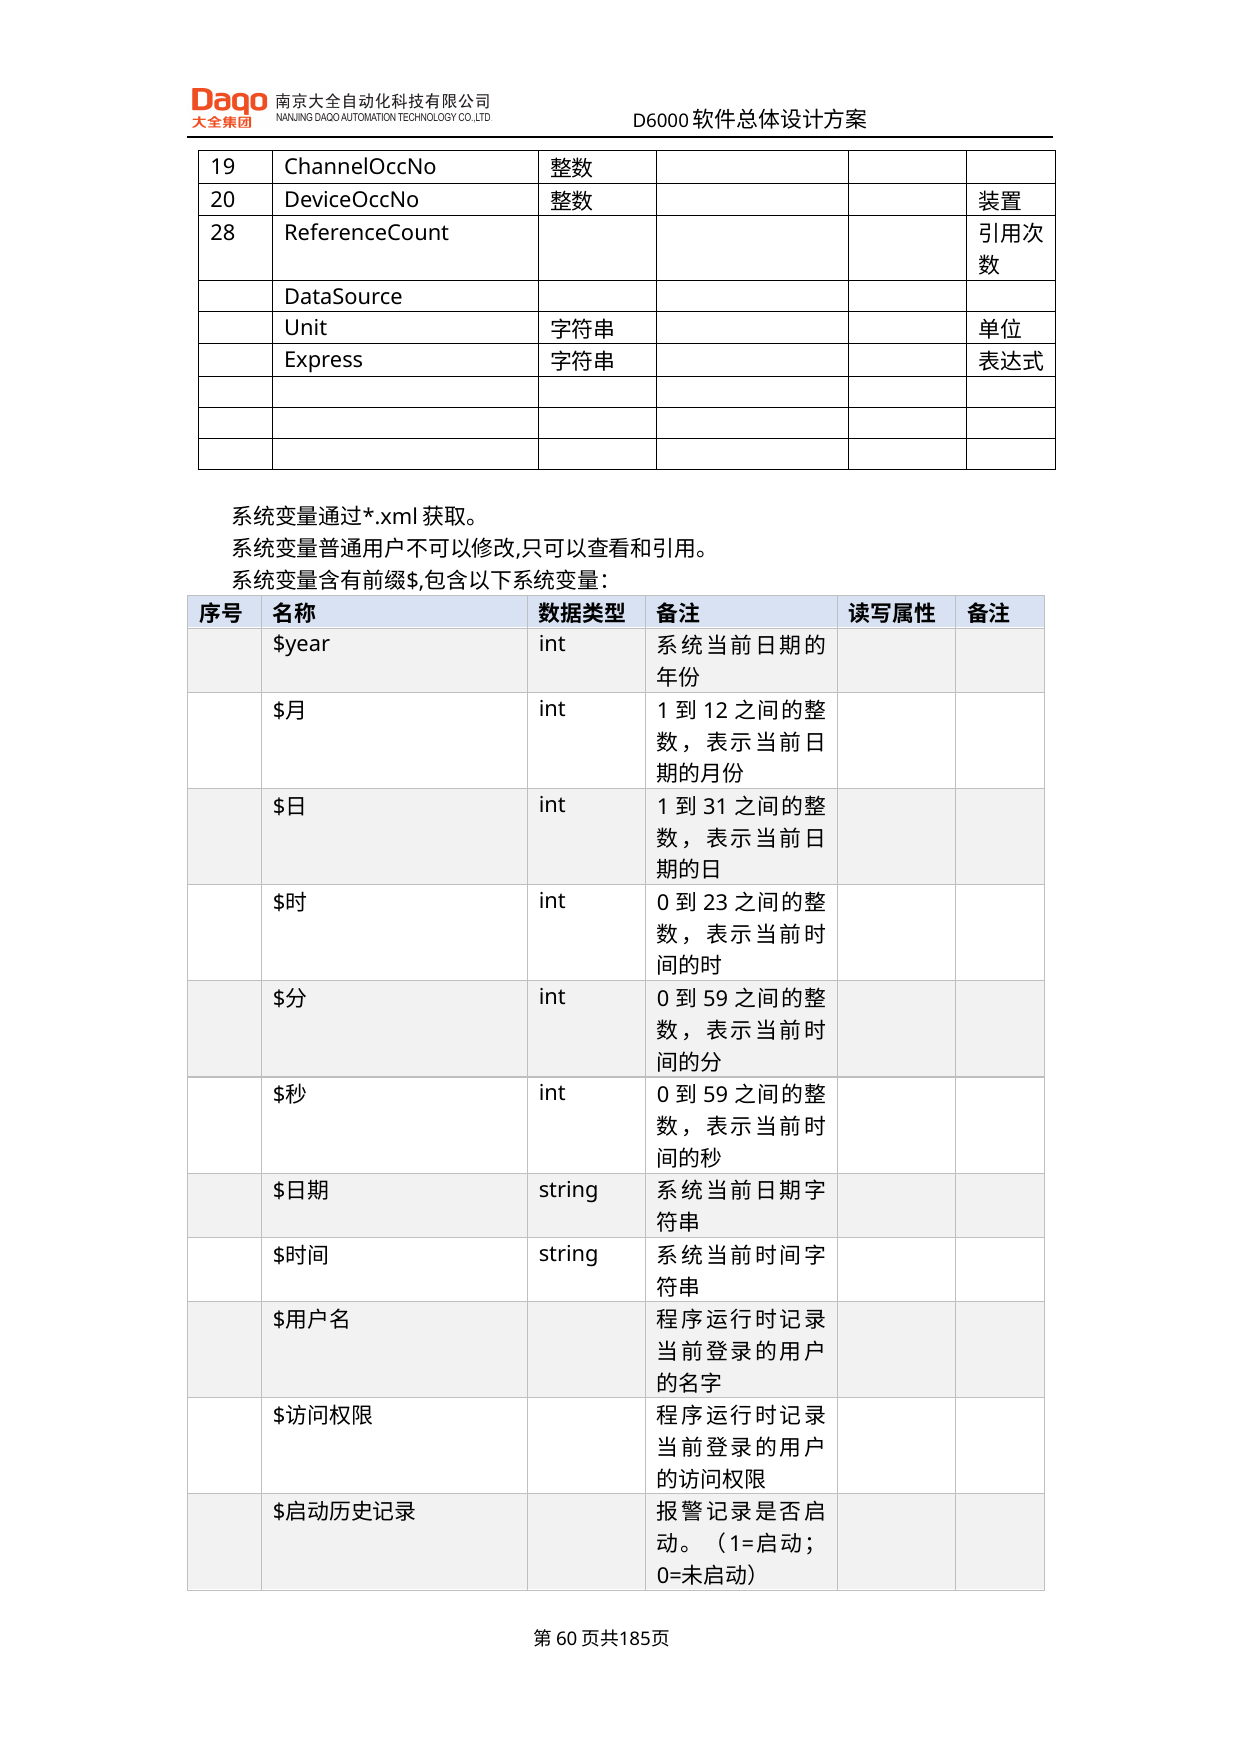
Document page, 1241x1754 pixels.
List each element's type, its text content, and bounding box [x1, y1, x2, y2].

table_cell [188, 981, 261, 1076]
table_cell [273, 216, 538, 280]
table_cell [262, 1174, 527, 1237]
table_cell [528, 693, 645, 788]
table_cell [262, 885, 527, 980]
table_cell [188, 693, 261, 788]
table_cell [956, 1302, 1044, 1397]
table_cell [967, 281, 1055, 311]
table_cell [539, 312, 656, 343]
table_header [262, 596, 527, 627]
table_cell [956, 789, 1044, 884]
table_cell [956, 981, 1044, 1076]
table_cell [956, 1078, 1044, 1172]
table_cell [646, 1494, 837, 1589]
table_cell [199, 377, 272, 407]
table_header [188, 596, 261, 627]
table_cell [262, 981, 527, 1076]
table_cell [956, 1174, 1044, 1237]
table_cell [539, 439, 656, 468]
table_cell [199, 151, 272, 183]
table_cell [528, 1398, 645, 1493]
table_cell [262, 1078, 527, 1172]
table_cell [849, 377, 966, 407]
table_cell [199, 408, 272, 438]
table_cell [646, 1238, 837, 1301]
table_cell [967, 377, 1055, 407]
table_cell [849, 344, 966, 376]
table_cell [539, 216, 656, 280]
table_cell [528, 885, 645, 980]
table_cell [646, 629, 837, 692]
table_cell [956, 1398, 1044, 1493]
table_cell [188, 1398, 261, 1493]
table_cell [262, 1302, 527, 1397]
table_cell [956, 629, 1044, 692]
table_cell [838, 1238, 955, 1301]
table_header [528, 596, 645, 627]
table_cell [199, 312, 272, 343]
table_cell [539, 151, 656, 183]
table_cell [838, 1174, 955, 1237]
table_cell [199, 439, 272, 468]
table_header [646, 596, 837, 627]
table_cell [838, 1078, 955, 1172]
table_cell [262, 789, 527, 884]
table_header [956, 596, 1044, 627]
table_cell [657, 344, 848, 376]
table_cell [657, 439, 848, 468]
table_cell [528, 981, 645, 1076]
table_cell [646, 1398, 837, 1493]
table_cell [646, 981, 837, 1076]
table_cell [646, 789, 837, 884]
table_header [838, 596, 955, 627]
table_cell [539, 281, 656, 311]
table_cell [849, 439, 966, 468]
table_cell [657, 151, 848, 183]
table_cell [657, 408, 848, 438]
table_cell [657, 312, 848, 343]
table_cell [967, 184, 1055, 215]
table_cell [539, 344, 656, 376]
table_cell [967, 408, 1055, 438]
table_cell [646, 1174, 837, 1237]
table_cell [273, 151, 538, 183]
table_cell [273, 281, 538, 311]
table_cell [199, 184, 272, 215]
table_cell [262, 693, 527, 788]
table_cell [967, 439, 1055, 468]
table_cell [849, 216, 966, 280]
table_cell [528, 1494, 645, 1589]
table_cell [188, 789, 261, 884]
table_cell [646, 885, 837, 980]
text 系统变量含有前缀$,包含以下系统变量： [187, 563, 1053, 595]
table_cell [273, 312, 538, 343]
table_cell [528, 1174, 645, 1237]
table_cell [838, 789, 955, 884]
text 系统变量普通用户不可以修改,只可以查看和引用。 [187, 531, 1053, 563]
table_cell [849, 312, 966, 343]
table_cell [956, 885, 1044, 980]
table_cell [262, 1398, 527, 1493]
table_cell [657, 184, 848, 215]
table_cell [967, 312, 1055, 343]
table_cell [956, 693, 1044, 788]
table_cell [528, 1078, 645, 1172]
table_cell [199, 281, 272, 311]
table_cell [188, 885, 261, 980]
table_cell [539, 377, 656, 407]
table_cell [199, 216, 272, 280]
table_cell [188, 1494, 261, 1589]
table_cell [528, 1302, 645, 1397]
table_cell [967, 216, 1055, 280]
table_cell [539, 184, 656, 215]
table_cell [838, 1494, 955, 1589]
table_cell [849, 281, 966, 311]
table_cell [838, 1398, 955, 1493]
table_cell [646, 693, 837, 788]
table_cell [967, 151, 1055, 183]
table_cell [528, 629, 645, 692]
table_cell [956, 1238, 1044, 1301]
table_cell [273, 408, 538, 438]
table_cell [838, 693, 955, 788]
text 系统变量通过*.xml获取。 [187, 499, 1053, 531]
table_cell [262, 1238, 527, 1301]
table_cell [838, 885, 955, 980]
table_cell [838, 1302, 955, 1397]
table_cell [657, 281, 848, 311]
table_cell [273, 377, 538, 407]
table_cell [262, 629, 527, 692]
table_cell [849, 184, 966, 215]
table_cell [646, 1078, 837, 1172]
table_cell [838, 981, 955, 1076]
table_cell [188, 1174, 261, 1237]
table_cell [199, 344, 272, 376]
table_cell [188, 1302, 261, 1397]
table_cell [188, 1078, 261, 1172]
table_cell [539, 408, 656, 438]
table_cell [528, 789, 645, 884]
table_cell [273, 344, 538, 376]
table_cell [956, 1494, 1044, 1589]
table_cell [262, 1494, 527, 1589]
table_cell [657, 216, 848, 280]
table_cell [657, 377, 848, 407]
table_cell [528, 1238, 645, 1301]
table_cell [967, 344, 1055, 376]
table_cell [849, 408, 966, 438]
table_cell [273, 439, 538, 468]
picture [187, 88, 492, 128]
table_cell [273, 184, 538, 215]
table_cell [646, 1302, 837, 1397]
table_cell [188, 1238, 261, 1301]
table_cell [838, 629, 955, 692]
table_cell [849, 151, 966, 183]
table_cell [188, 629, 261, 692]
